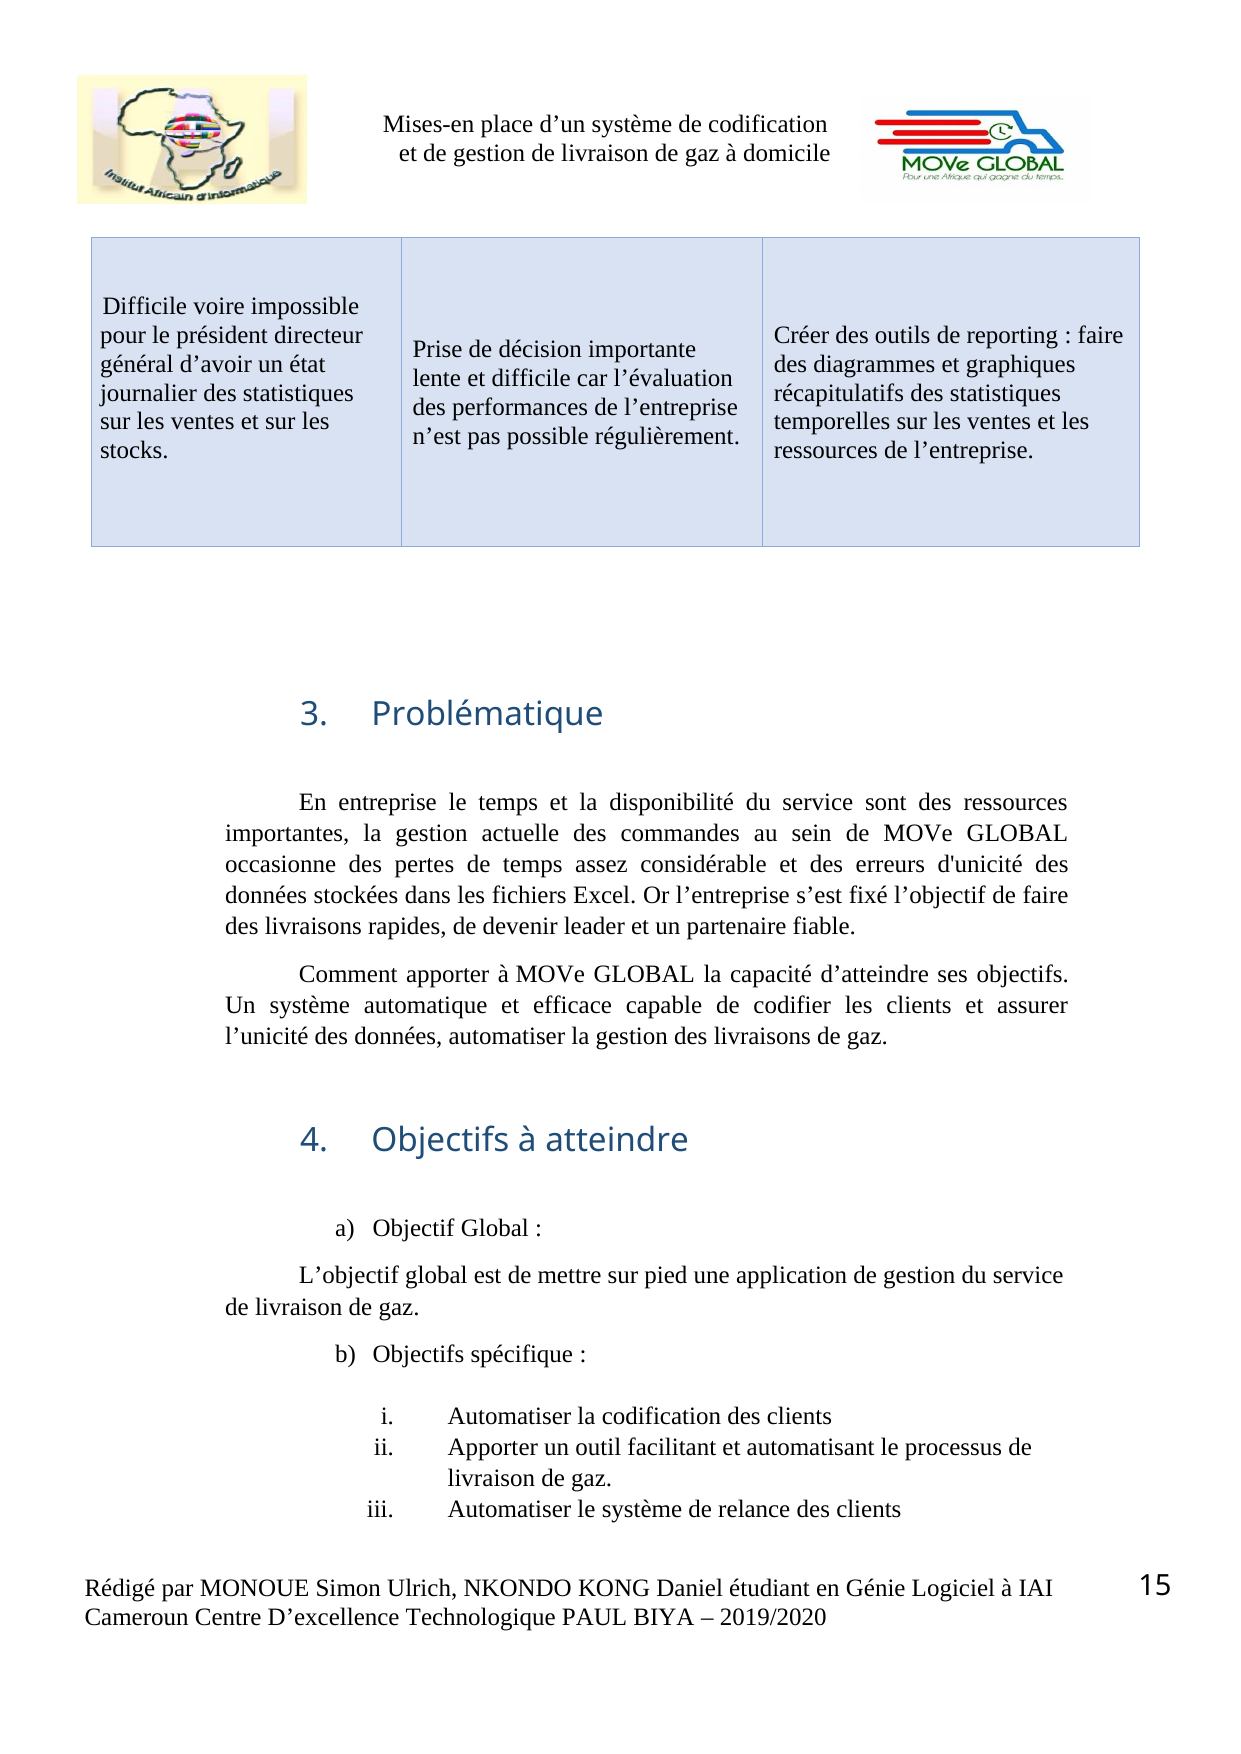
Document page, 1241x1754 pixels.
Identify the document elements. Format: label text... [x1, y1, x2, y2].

table_cell Créer des outils de reporting : faire des diagrammes et graphiques récapitulatifs des statistiques temporelles sur les ventes et les ressources de l’entreprise. [763, 238, 1139, 546]
table_cell Prise de décision importante lente et difficile car l’évaluation des performances de l’entreprise n’est pas possible régulièrement. [402, 238, 762, 546]
text En entreprise le temps et la disponibilité du service sont des ressources importantes, la gestion actuelle des commandes au sein de MOVe GLOBAL occasionne des pertes de temps assez considérable et des erreurs d'unicité des données stockées dans les fichiers Excel. Or l’entreprise s’est fixé l’objectif de faire des livraisons rapides, de devenir leader et un partenaire fiable. [225, 787, 1069, 940]
list Objectif Global : [335, 1213, 1069, 1242]
subtitle Problématique [300, 690, 1069, 736]
text L’objectif global est de mettre sur pied une application de gestion du service de livraison de gaz. [225, 1261, 1069, 1320]
table_cell Difficile voire impossible pour le président directeur général d’avoir un état journalier des statistiques sur les ventes et sur les stocks. [92, 238, 401, 546]
picture [859, 95, 1091, 204]
subtitle Objectifs à atteindre [300, 1116, 1069, 1162]
list Objectifs spécifique : [335, 1339, 1069, 1368]
list Automatiser la codification des clients [394, 1401, 1069, 1430]
text Comment apporter à MOVe GLOBAL la capacité d’atteindre ses objectifs. Un système automatique et efficace capable de codifier les clients et assurer l’unicité des données, automatiser la gestion des livraisons de gaz. [225, 959, 1069, 1049]
list Automatiser le système de relance des clients [394, 1494, 1069, 1523]
list Apporter un outil facilitant et automatisant le processus de livraison de gaz. [394, 1432, 1069, 1492]
